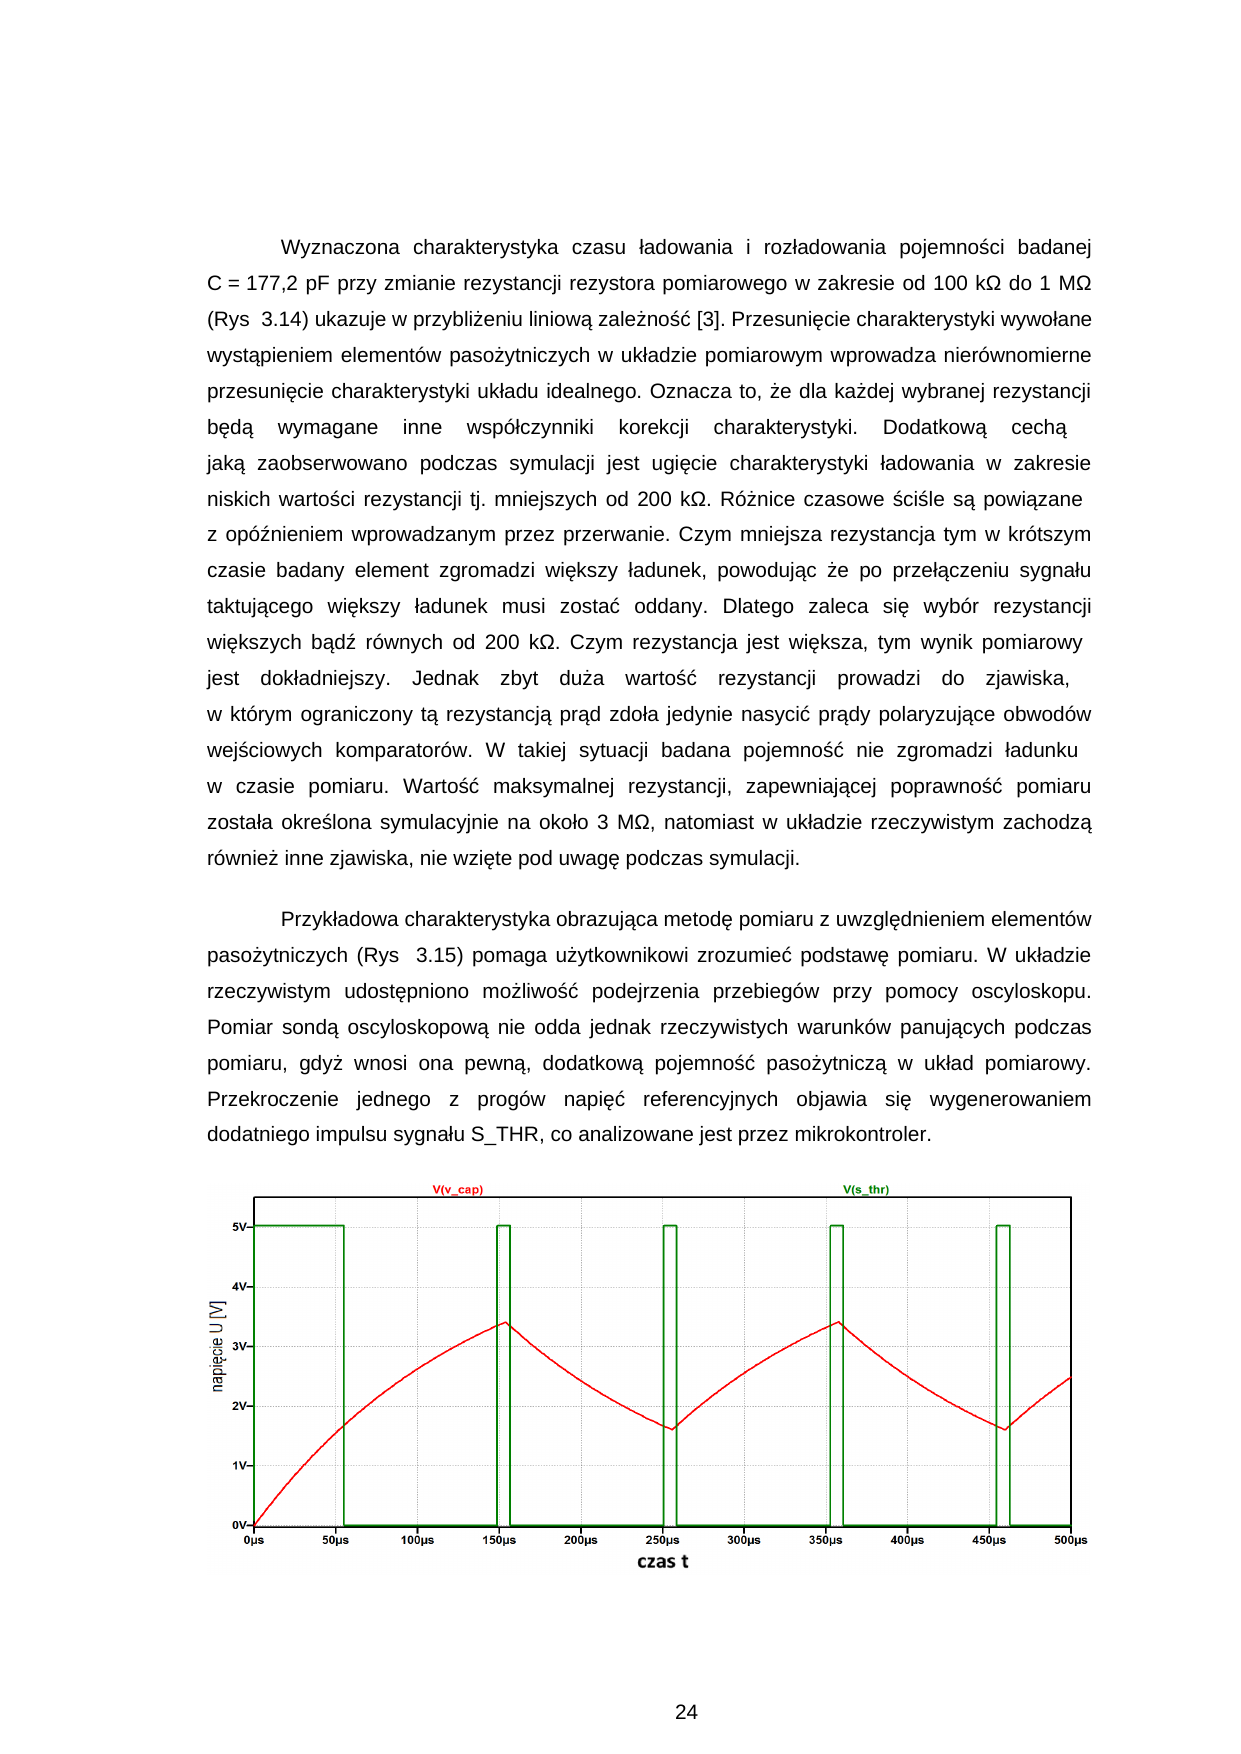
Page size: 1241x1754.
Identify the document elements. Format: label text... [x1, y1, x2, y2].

picture [206, 1183, 1090, 1575]
